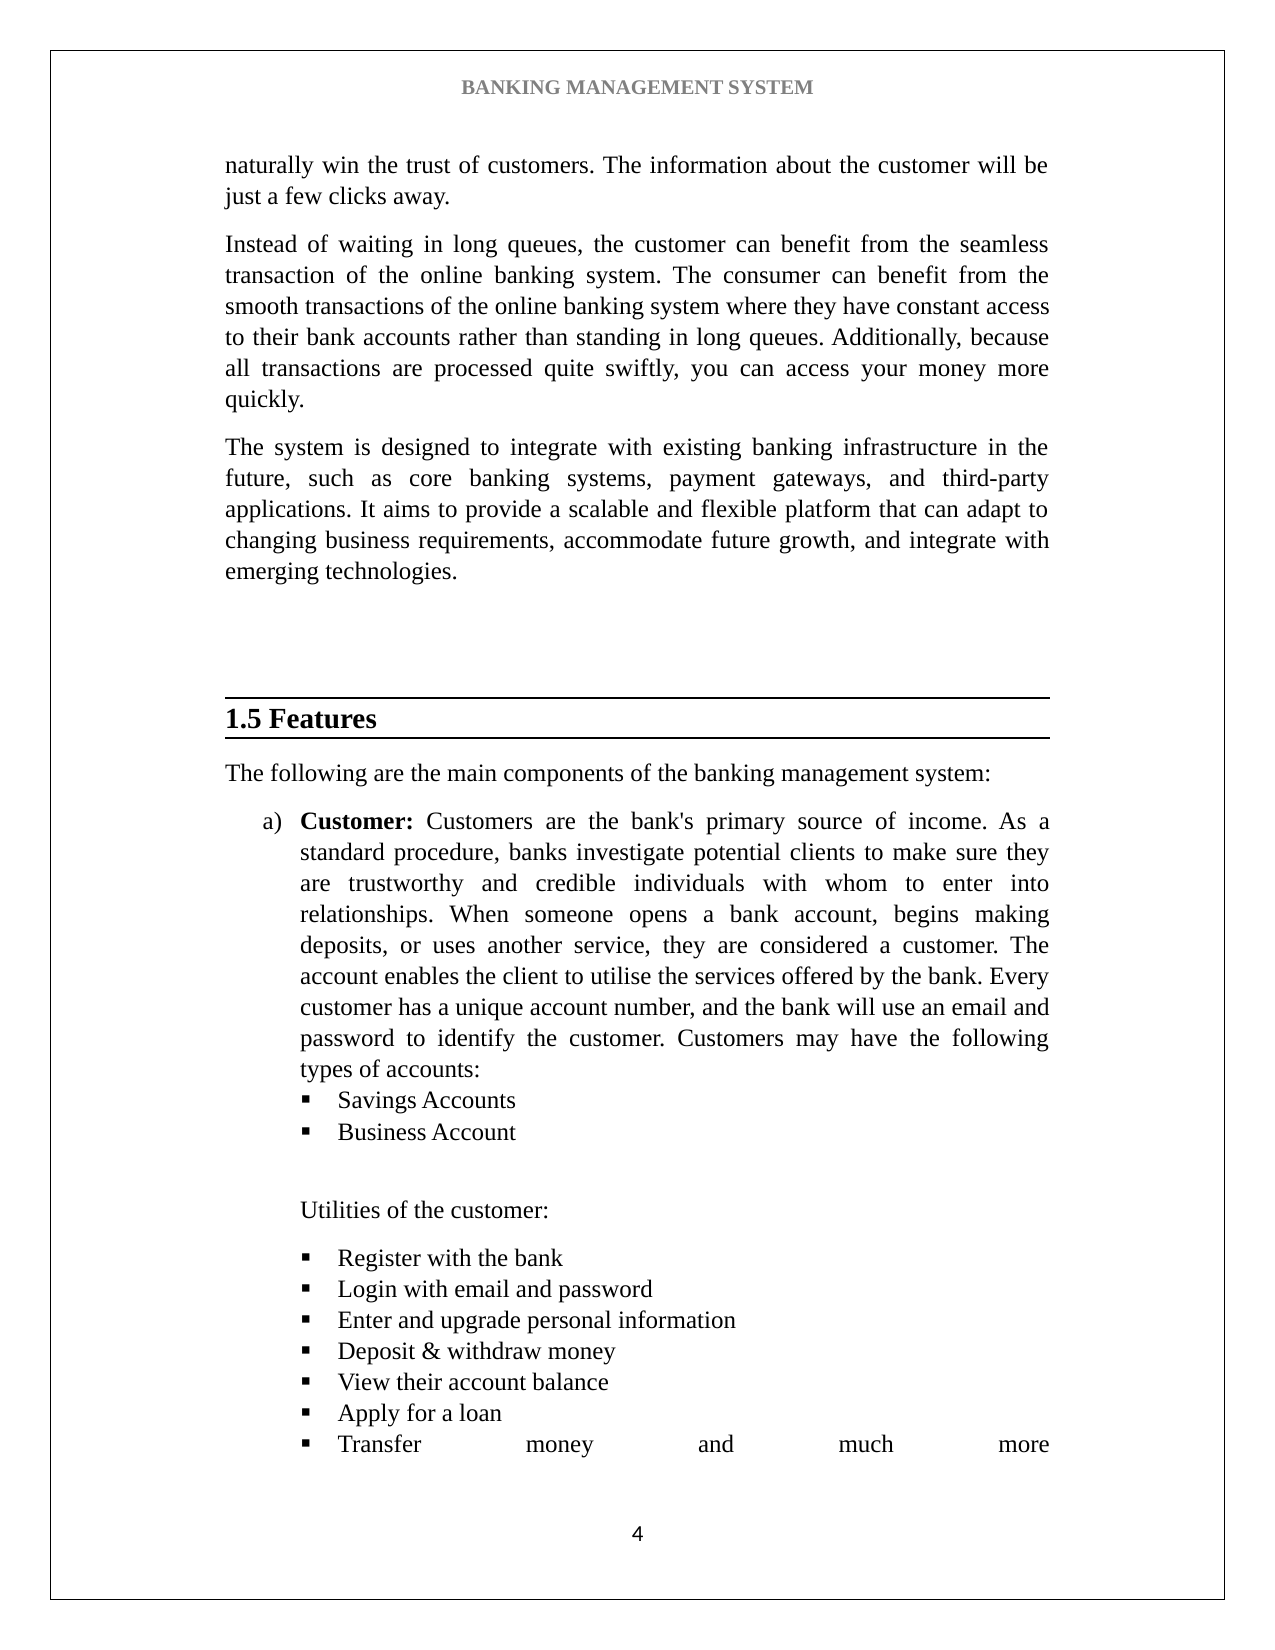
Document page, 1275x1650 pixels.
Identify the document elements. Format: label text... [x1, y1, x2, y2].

list Login with email and password [300, 1274, 1050, 1303]
text Utilities of the customer: [300, 1195, 1050, 1224]
list Savings Accounts [300, 1086, 1050, 1114]
text Instead of waiting in long queues, the customer can benefit from the seamless transaction of the online banking system. The consumer can benefit from the smooth transactions of the online banking system where they have constant access to their bank accounts rather than standing in long queues. Additionally, because all transactions are processed quite swiftly, you can access your money more quickly. [225, 229, 1050, 413]
list Deposit & withdraw money [300, 1336, 1050, 1365]
text The following are the main components of the banking management system: [225, 758, 1050, 787]
list Enter and upgrade personal information [300, 1305, 1050, 1334]
list Register with the bank [300, 1243, 1050, 1272]
list Transfer money and much more [300, 1429, 1050, 1488]
list Apply for a loan [300, 1398, 1050, 1427]
text The system is designed to integrate with existing banking infrastructure in the future, such as core banking systems, payment gateways, and third-party applications. It aims to provide a scalable and flexible platform that can adapt to changing business requirements, accommodate future growth, and integrate with emerging technologies. [225, 432, 1050, 584]
subtitle 1.5 Features [225, 699, 1050, 737]
list Customer: Customers are the bank's primary source of income. As a standard procedure, banks investigate potential clients to make sure they are trustworthy and credible individuals with whom to enter into relationships. When someone opens a bank account, begins making deposits, or uses another service, they are considered a customer. The account enables the client to utilise the services offered by the bank. Every customer has a unique account number, and the bank will use an email and password to identify the customer. Customers may have the following types of accounts: [262, 806, 1050, 1083]
list Business Account [300, 1117, 1050, 1145]
list View their account balance [300, 1367, 1050, 1396]
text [225, 150, 1050, 210]
